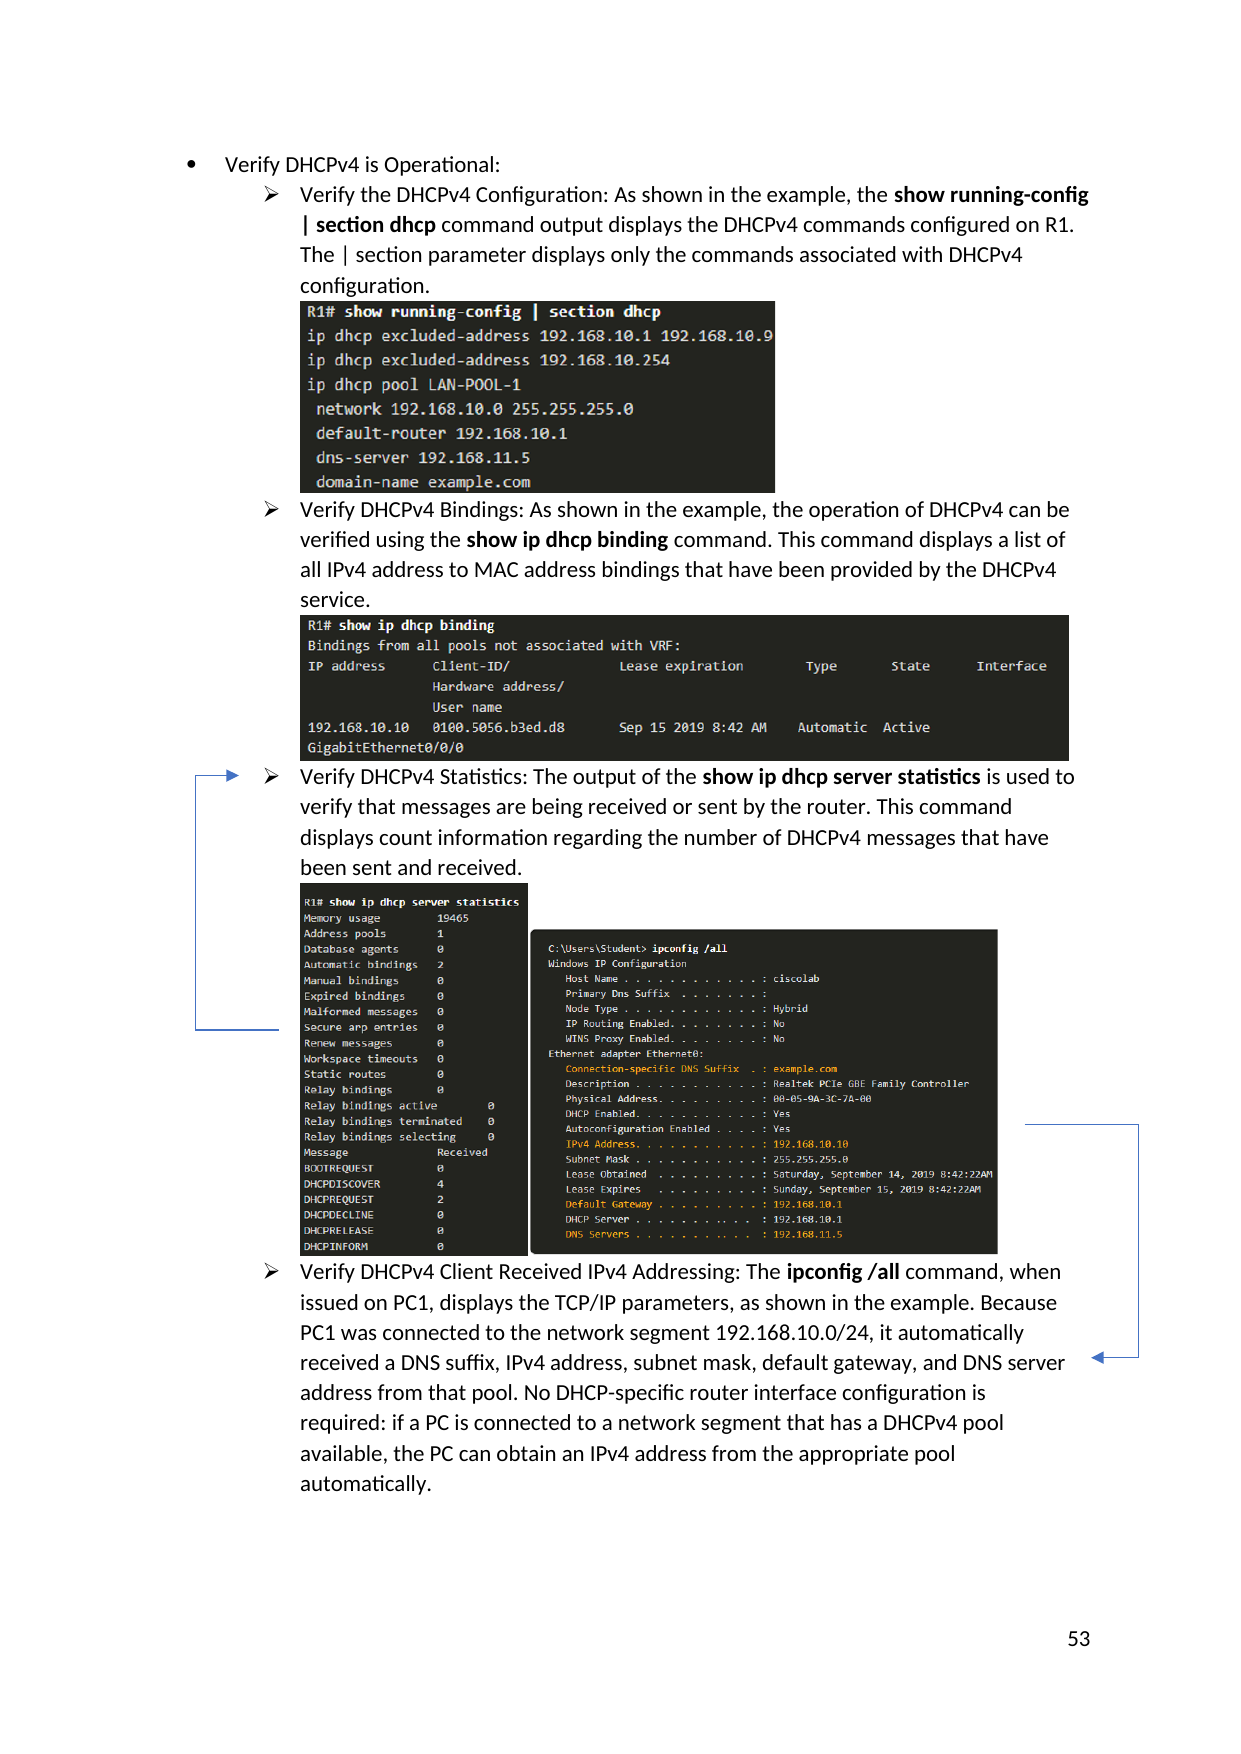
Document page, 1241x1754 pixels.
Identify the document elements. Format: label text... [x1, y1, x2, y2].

list Verify DHCPv4 Bindings: As shown in the example, the operation of DHCPv4 can be verified using the show ip dhcp binding command. This command displays a list of all IPv4 address to MAC address bindings that have been provided by the DHCPv4 service. [262, 495, 1090, 613]
list Verify DHCPv4 is Operational: [187, 150, 1090, 178]
picture [300, 301, 775, 493]
list Verify DHCPv4 Statistics: The output of the show ip dhcp server statistics is used to verify that messages are being received or sent by the router. This command displays count information regarding the number of DHCPv4 messages that have been sent and received. [262, 762, 1090, 881]
list Verify DHCPv4 Client Received IPv4 Addressing: The ipconfig /all command, when issued on PC1, displays the TCP/IP parameters, as shown in the example. Because PC1 was connected to the network segment 192.168.10.0/24, it automatically received a DNS suffix, IPv4 address, subnet mask, default gateway, and DNS server address from that pool. No DHCP-specific router interface configuration is required: if a PC is connected to a network segment that has a DHCPv4 pool available, the PC can obtain an IPv4 address from the appropriate pool automatically. [262, 1257, 1090, 1497]
list Verify the DHCPv4 Configuration: As shown in the example, the show running-config | section dhcp command output displays the DHCPv4 commands configured on R1. The | section parameter displays only the commands associated with DHCPv4 configuration. [262, 180, 1090, 299]
picture [300, 883, 998, 1256]
picture [300, 615, 1069, 761]
